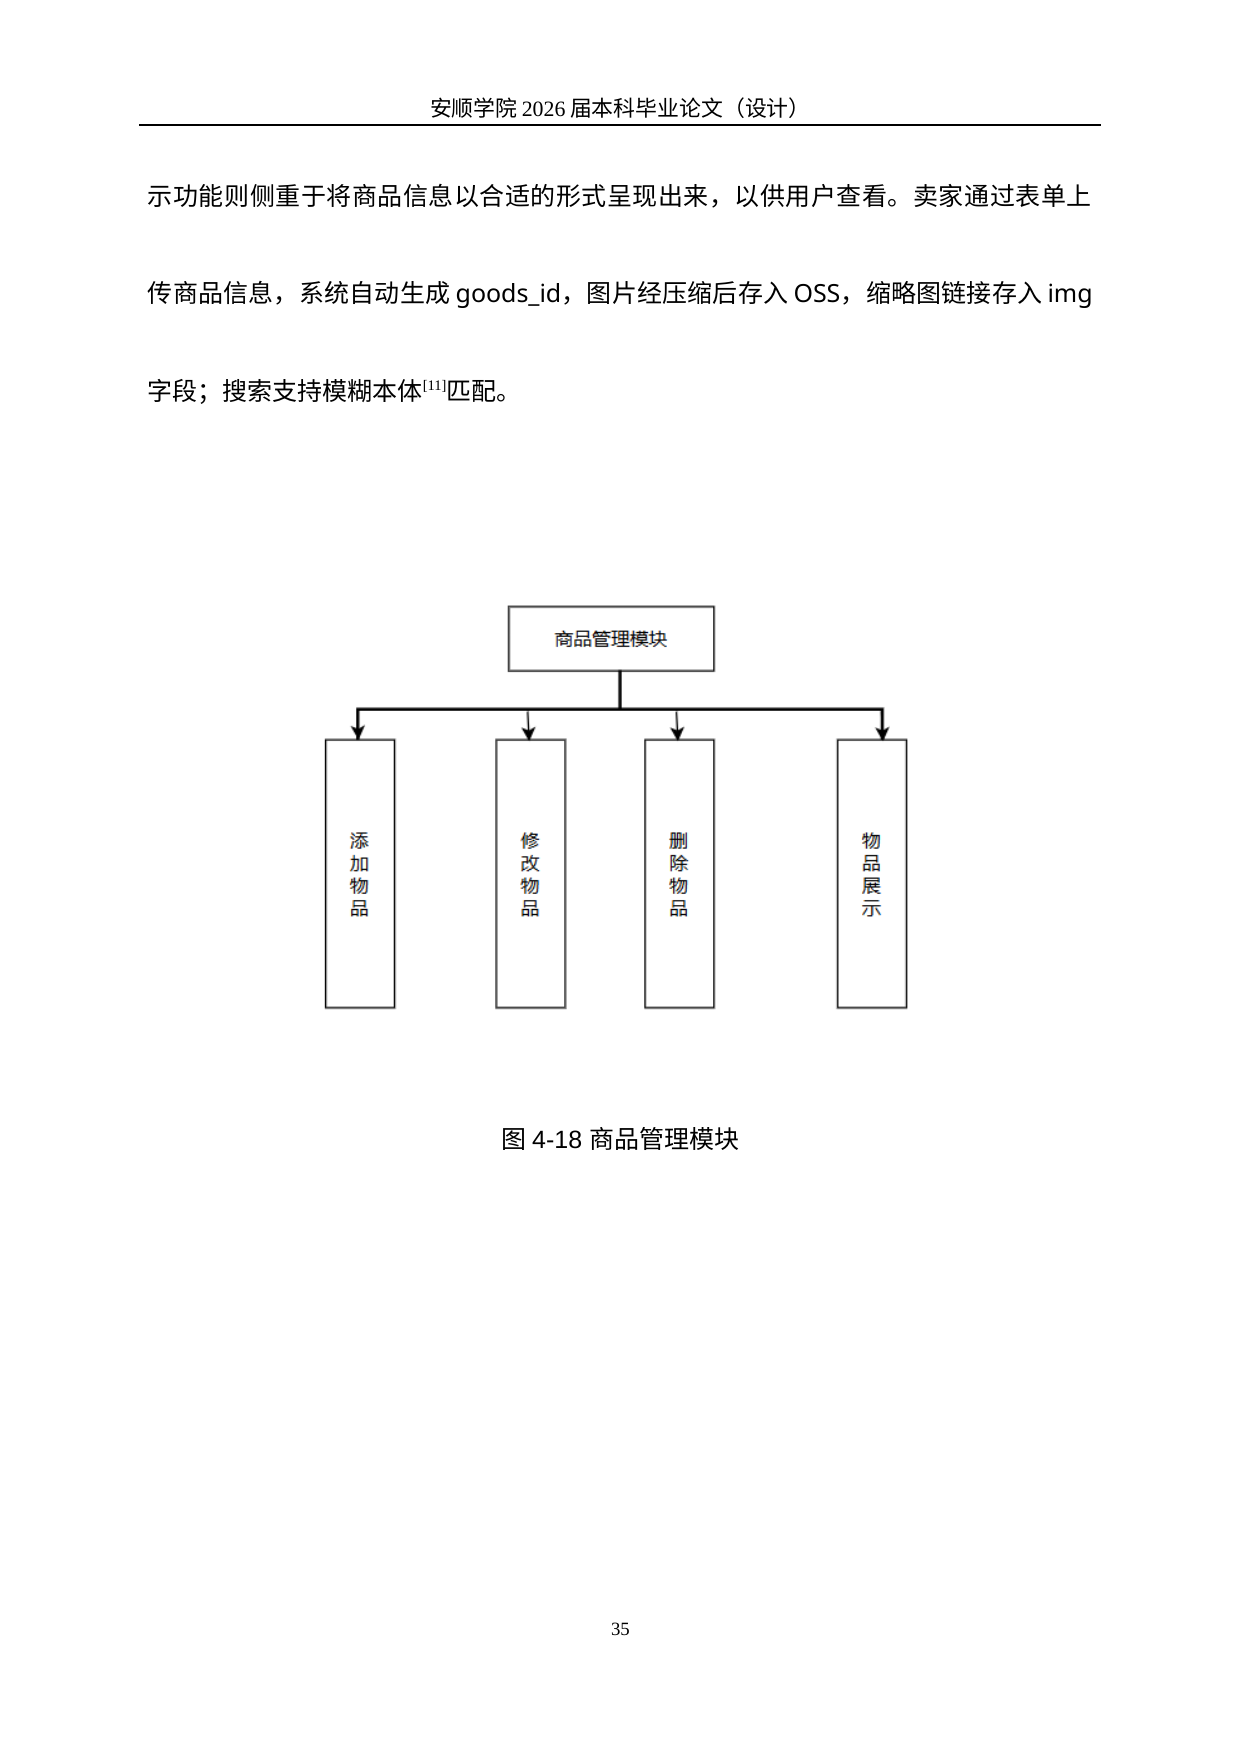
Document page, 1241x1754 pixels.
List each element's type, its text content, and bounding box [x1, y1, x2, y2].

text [148, 162, 1092, 422]
picture [187, 533, 1054, 1092]
